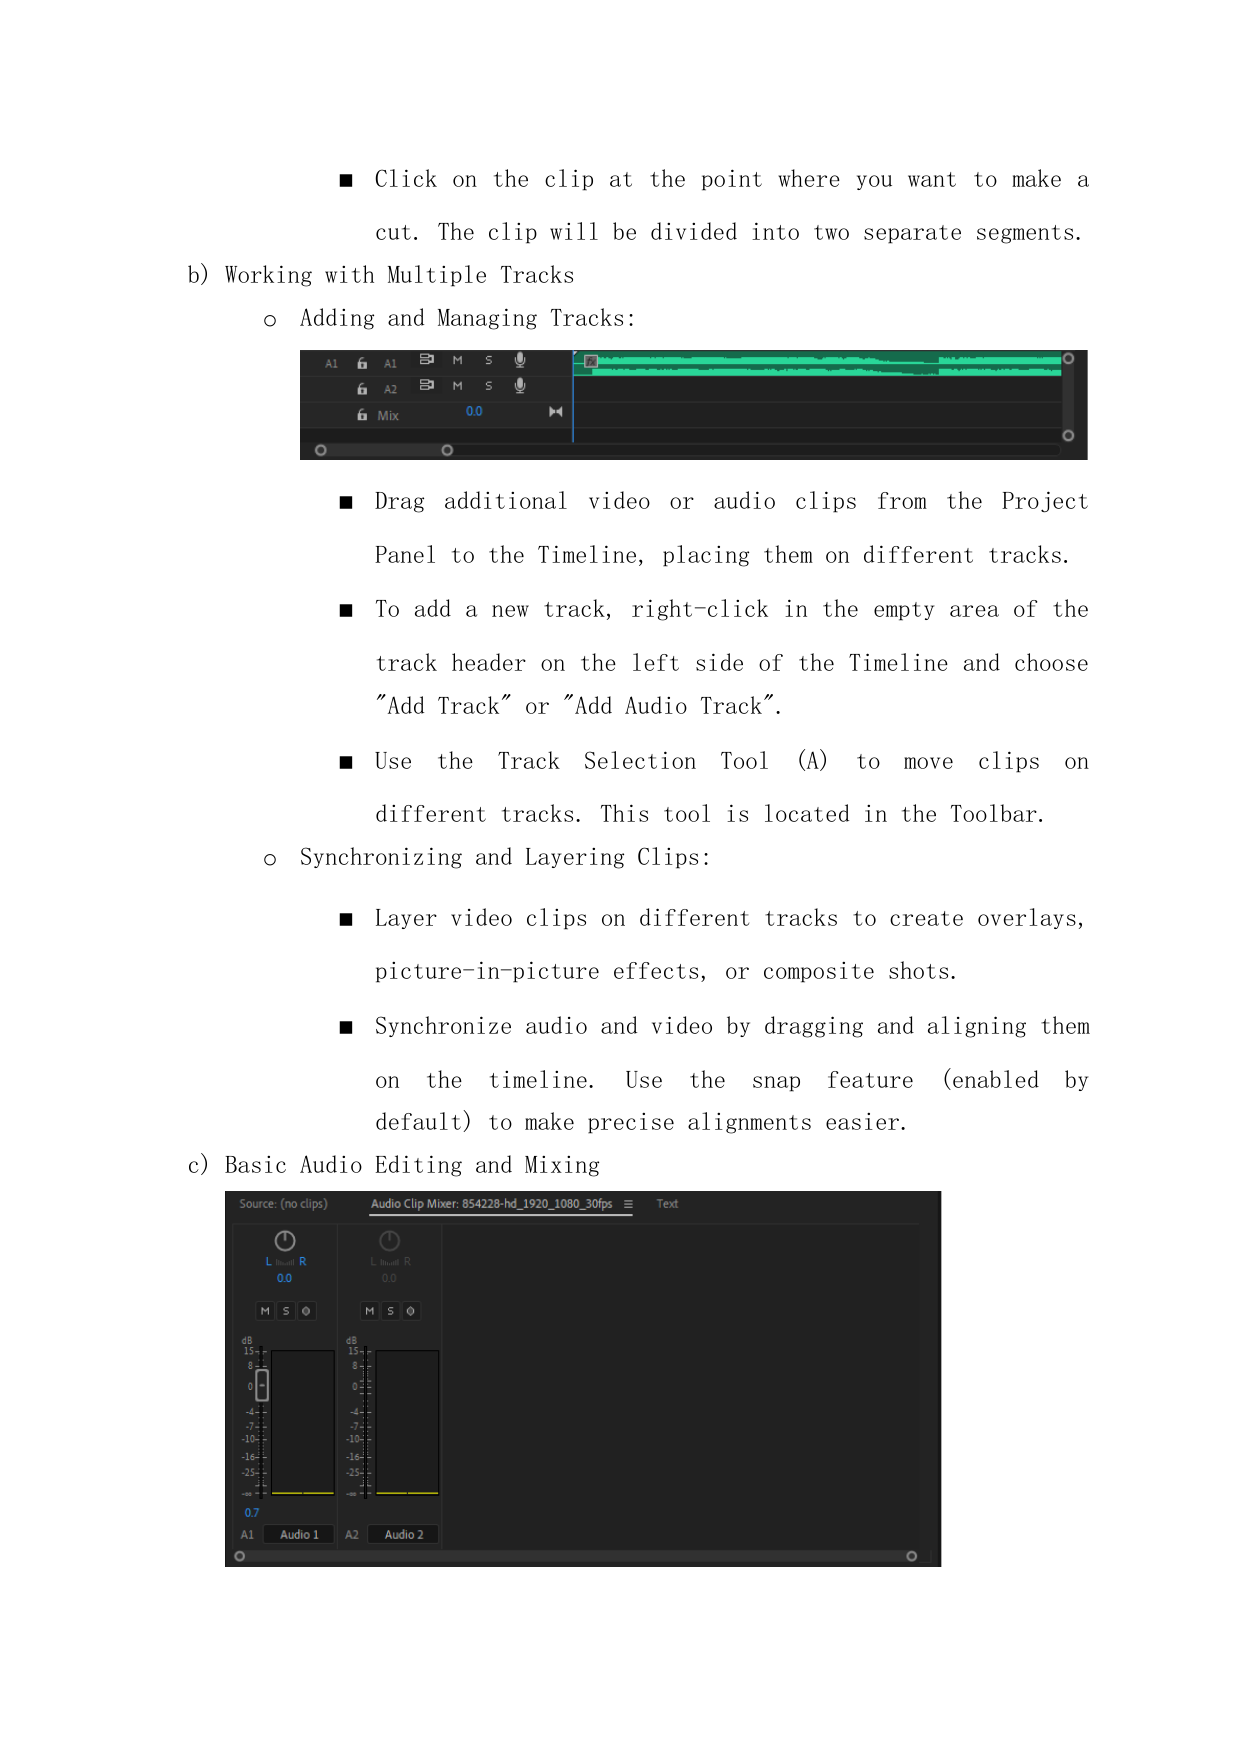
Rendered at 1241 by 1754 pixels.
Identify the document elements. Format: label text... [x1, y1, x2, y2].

list Adding and Managing Tracks: [262, 301, 1090, 334]
list Synchronizing and Layering Clips: [262, 840, 1090, 873]
list Use the Track Selection Tool (A) to move clips on different tracks. This tool is located in the Toolbar. [337, 732, 1090, 826]
list To add a new track, right-click in the empty area of the track header on the left side of the Timeline and choose "Add Track" or "Add Audio Track". [337, 581, 1090, 718]
picture [300, 350, 1088, 460]
list Synchronize audio and video by dragging and aligning them on the timeline. Use the snap feature (enabled by default) to make precise alignments easier. [337, 997, 1090, 1134]
picture [225, 1191, 942, 1567]
list Click on the clip at the point where you want to make a cut. The clip will be divided into two separate segments. [337, 150, 1090, 244]
list Drag additional video or audio clips from the Project Panel to the Timeline, placing them on different tracks. [337, 473, 1090, 567]
list Working with Multiple Tracks [187, 258, 1090, 287]
list Layer video clips on different tracks to create overlays, picture-in-picture effects, or composite shots. [337, 889, 1090, 983]
list Basic Audio Editing and Mixing [187, 1149, 1090, 1177]
